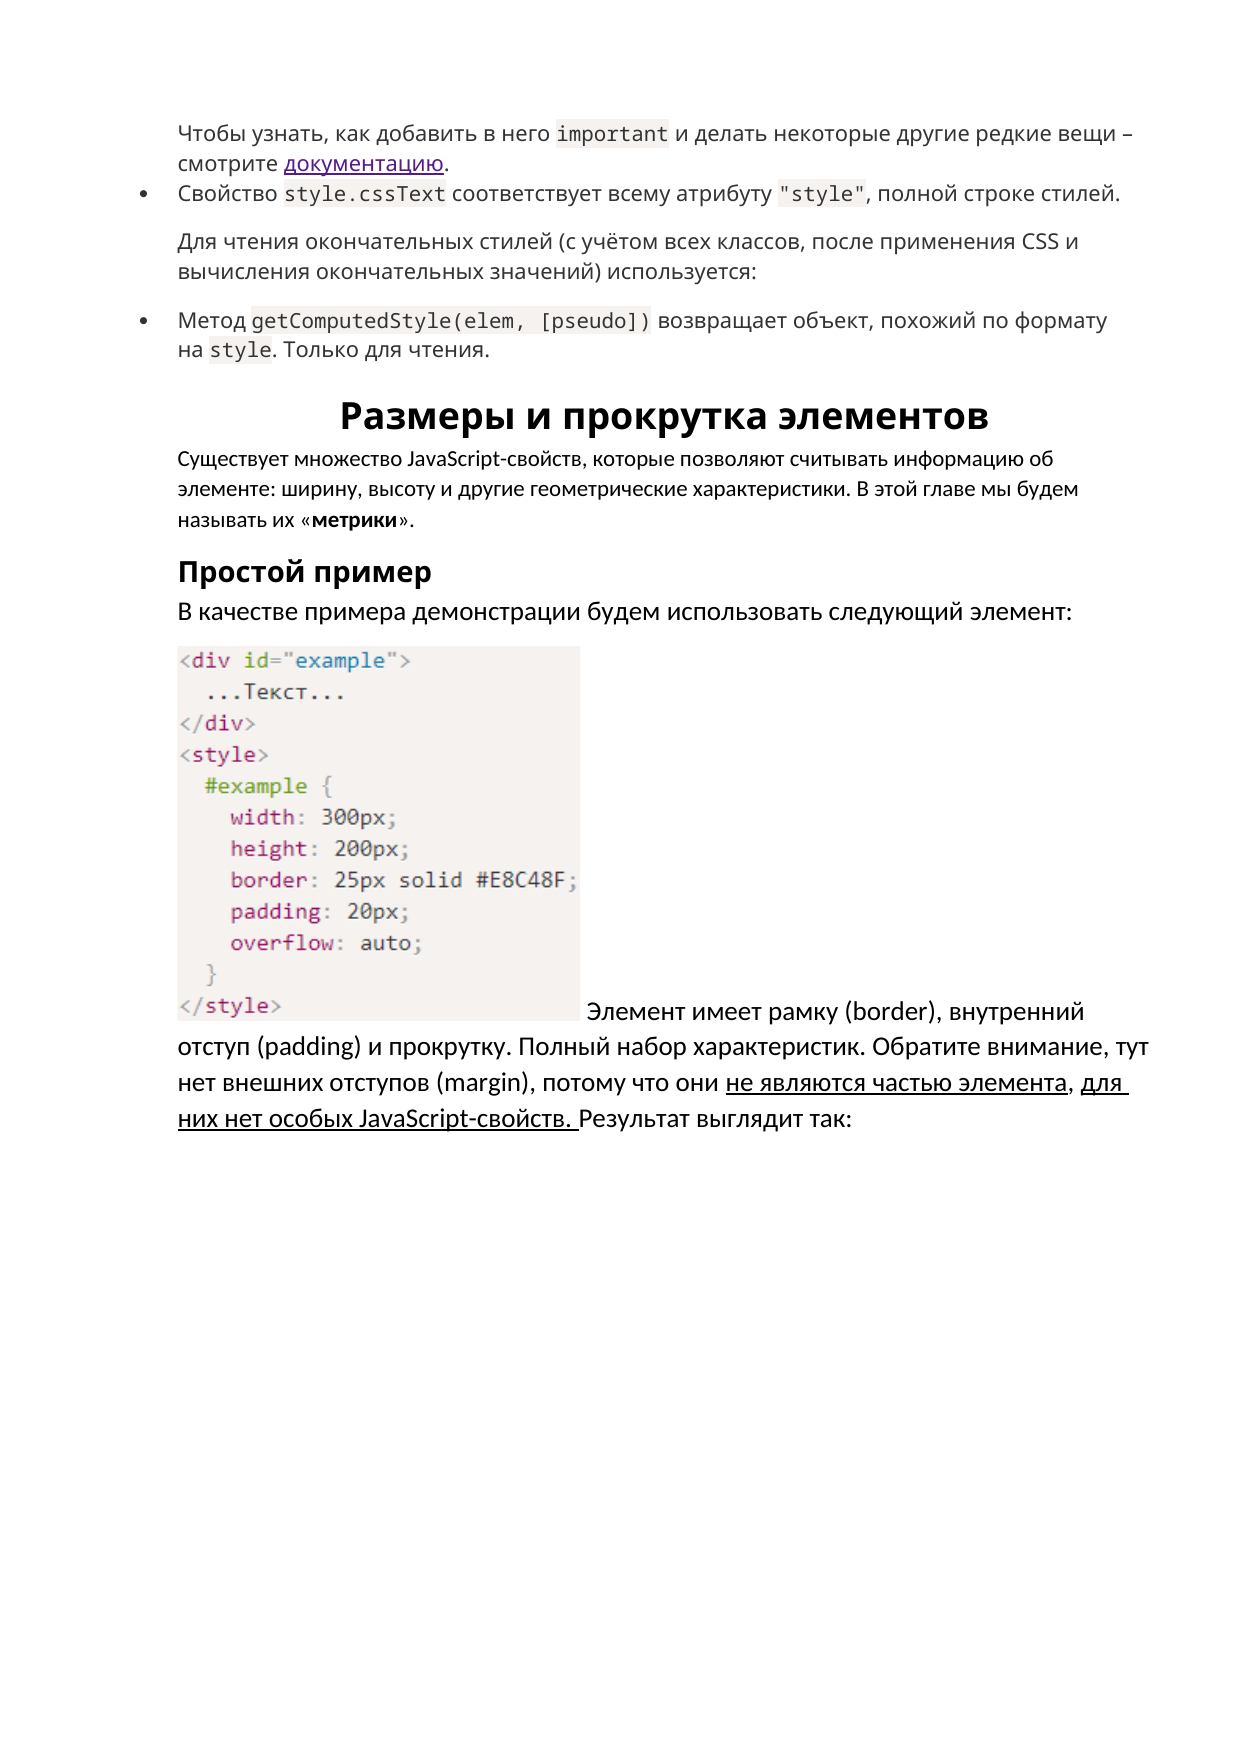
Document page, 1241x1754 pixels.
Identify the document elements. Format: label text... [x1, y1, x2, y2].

picture [177, 646, 581, 1021]
list Метод getComputedStyle(elem, [pseudo]) возвращает объект, похожий по формату на style. Только для чтения. [140, 304, 1152, 364]
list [140, 118, 1152, 178]
text Для чтения окончательных стилей (с учётом всех классов, после применения CSS и вычисления окончательных значений) используется: [177, 226, 1152, 286]
subtitle Простой пример [177, 552, 1152, 591]
text В качестве примера демонстрации будем использовать следующий элемент: [177, 594, 1152, 627]
text Существует множество JavaScript-свойств, которые позволяют считывать информацию об элементе: ширину, высоту и другие геометрические характеристики. В этой главе мы будем называть их «метрики». [177, 444, 1152, 533]
subtitle Размеры и прокрутка элементов [177, 389, 1152, 440]
list Свойство style.cssText соответствует всему атрибуту "style", полной строке стилей. [140, 178, 1152, 207]
